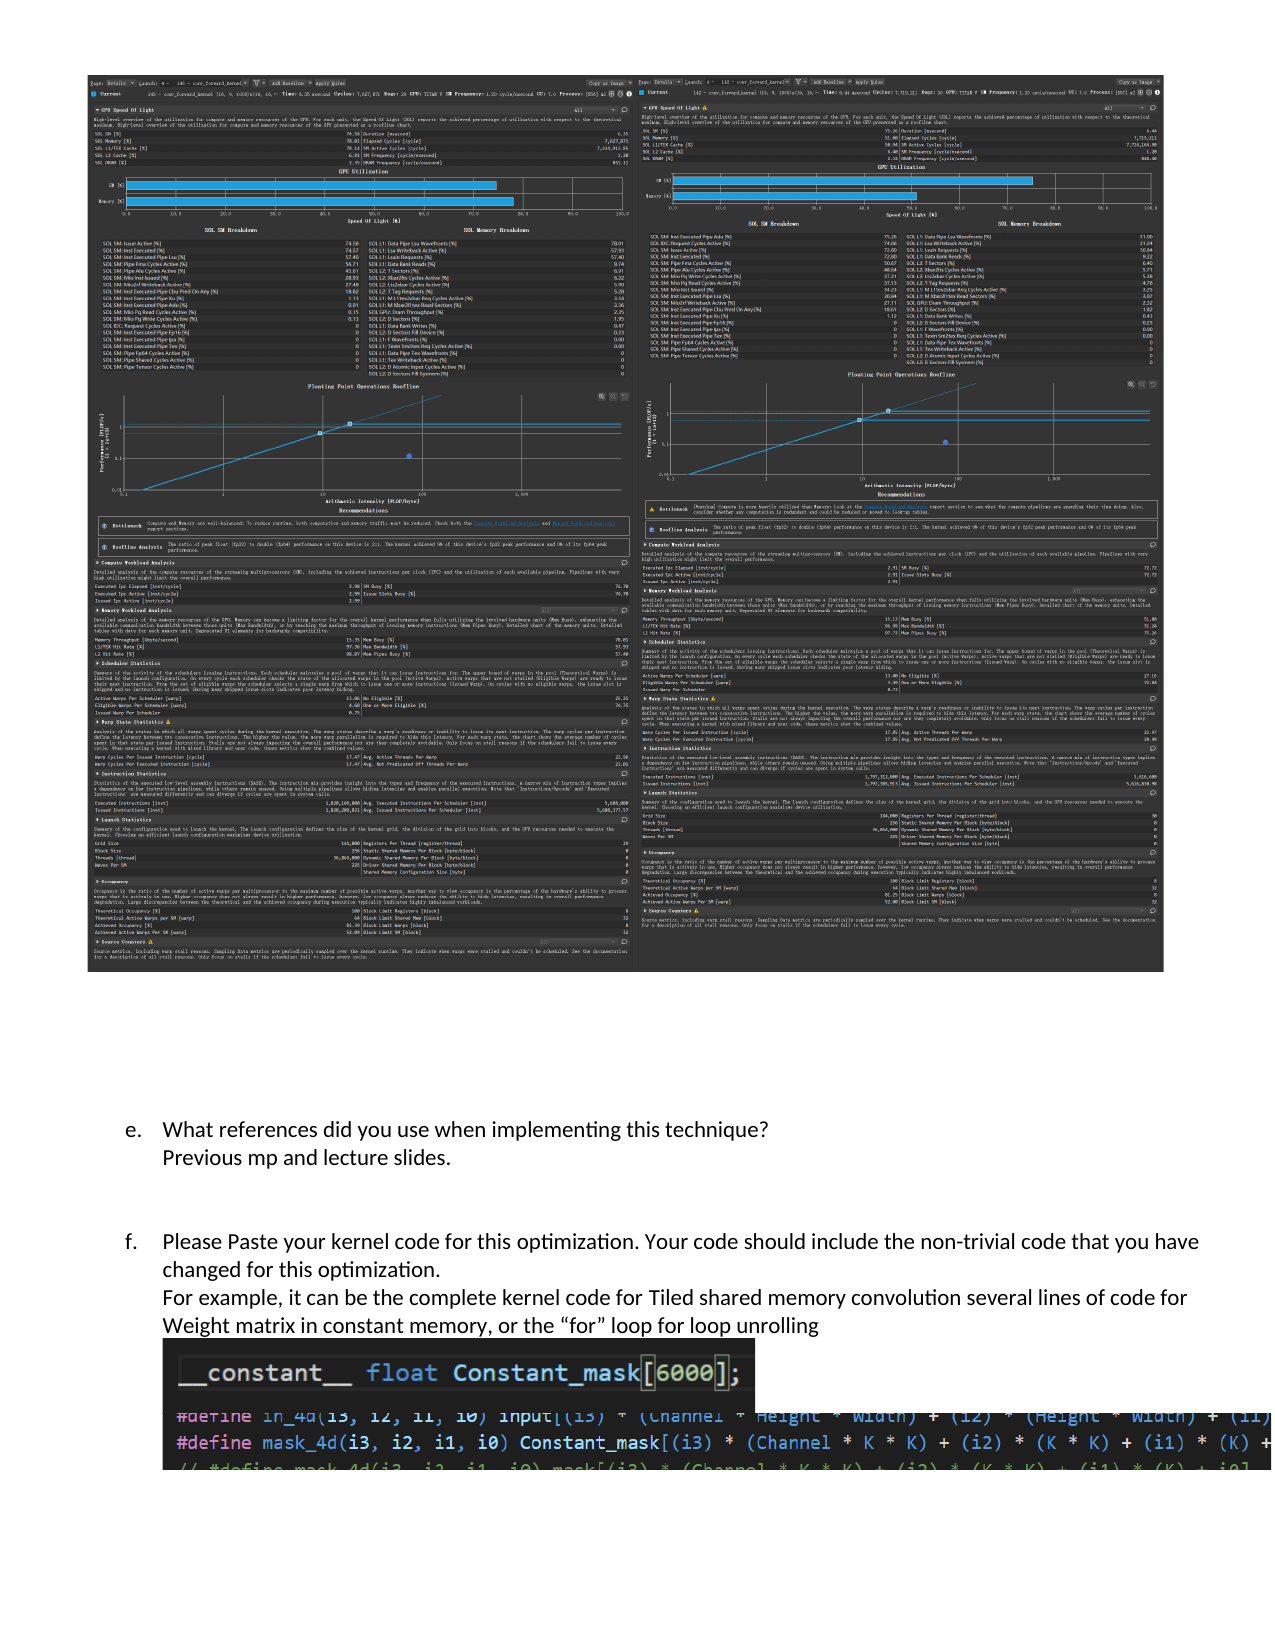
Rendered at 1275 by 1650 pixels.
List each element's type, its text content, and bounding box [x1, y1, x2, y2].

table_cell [1, 1171, 1271, 1470]
picture [162, 1338, 1272, 1470]
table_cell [1, 75, 1271, 1115]
table_cell What references did you use when implementing this technique? Previous mp and lecture slides. [1, 1115, 1271, 1171]
picture [87, 75, 1164, 972]
